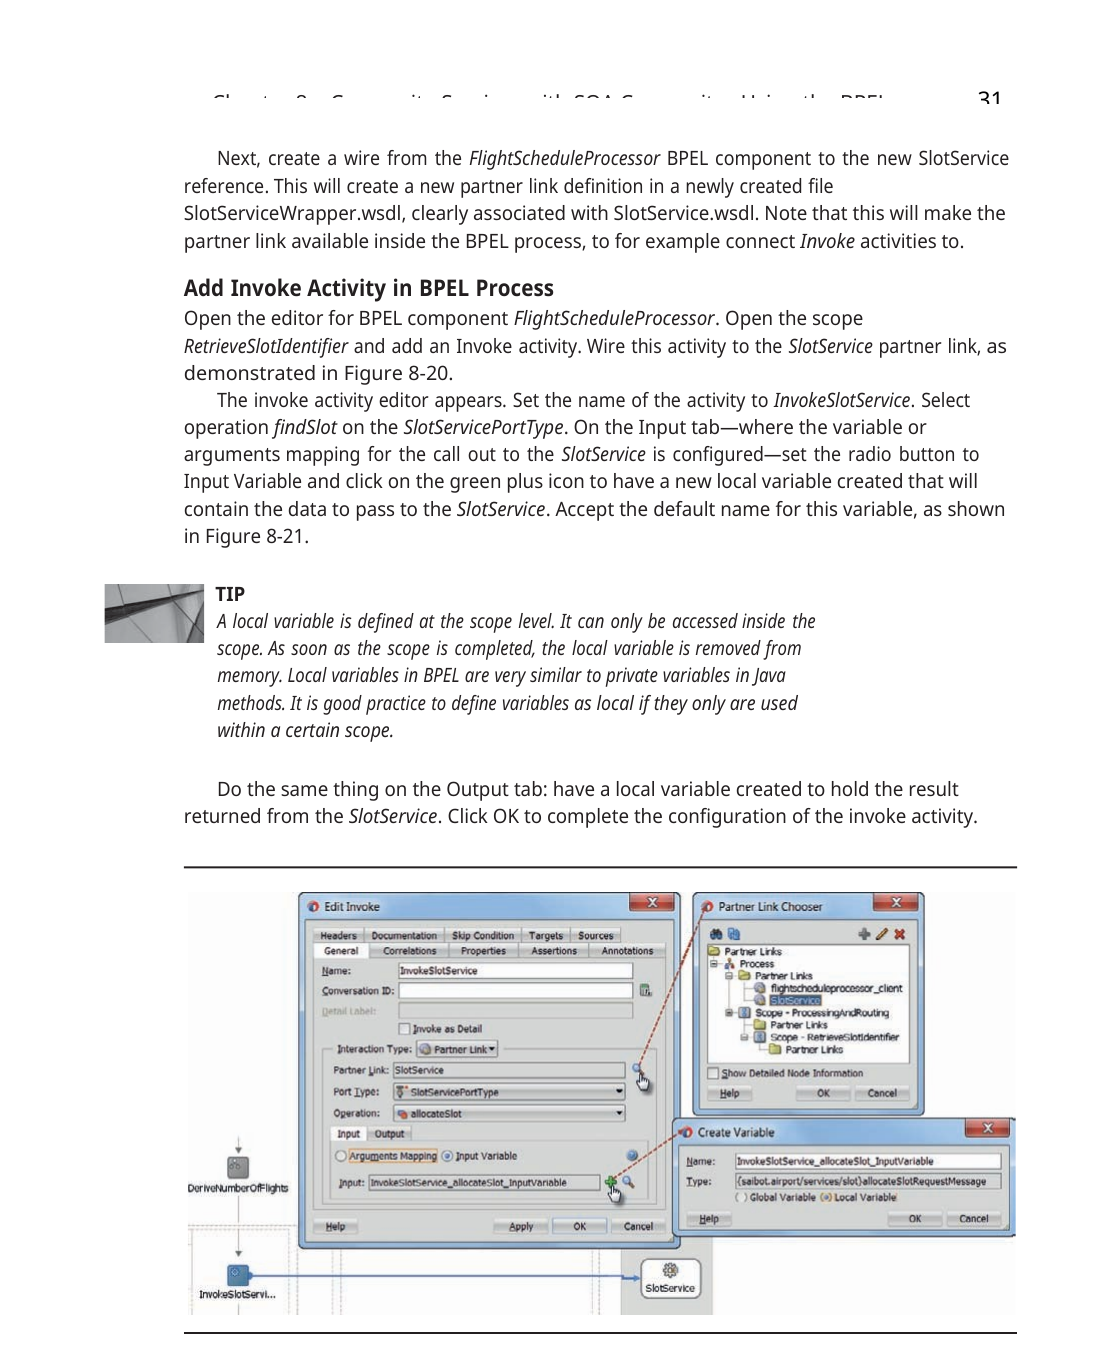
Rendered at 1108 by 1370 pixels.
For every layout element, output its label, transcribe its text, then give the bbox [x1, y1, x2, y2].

text Open the editor for BPEL component FlightScheduleProcessor. Open the scope RetrieveSlotIdentifier and add an Invoke activity. Wire this activity to the SlotService partner link, as demonstrated in Figure 8-20. [184, 305, 1014, 386]
subtitle TIP [215, 580, 1107, 607]
text A local variable is defined at the scope level. It can only be accessed inside the scope. As soon as the scope is completed, the local variable is removed from memory. Local variables in BPEL are very similar to private variables in Java methods. It is good practice to define variables as local if they only are used within a certain scope. [217, 607, 818, 743]
subtitle Add Invoke Activity in BPEL Process [184, 272, 1107, 303]
text Do the same thing on the Output tab: have a local variable created to hold the result returned from the SlotService. Click OK to complete the configuration of the invoke activity. [184, 775, 1013, 829]
picture [187, 892, 1016, 1315]
text The invoke activity editor appears. Set the name of the activity to InvokeSlotService. Select operation findSlot on the SlotServicePortType. On the Input tab—where the variable or arguments mapping for the call out to the SlotService is configured—set the radio button to Input Variable and click on the green plus icon to have a new local variable created that will contain the data to pass to the SlotService. Accept the default name for this variable, as shown in Figure 8-21. [184, 386, 1013, 549]
text Next, create a wire from the FlightScheduleProcessor BPEL component to the new SlotService reference. This will create a new partner link definition in a newly created file SlotServiceWrapper.wsdl, clearly associated with SlotService.wsdl. Note that this will make the partner link available inside the BPEL process, to for example connect Invoke activities to. [184, 144, 1014, 254]
picture [104, 584, 205, 643]
